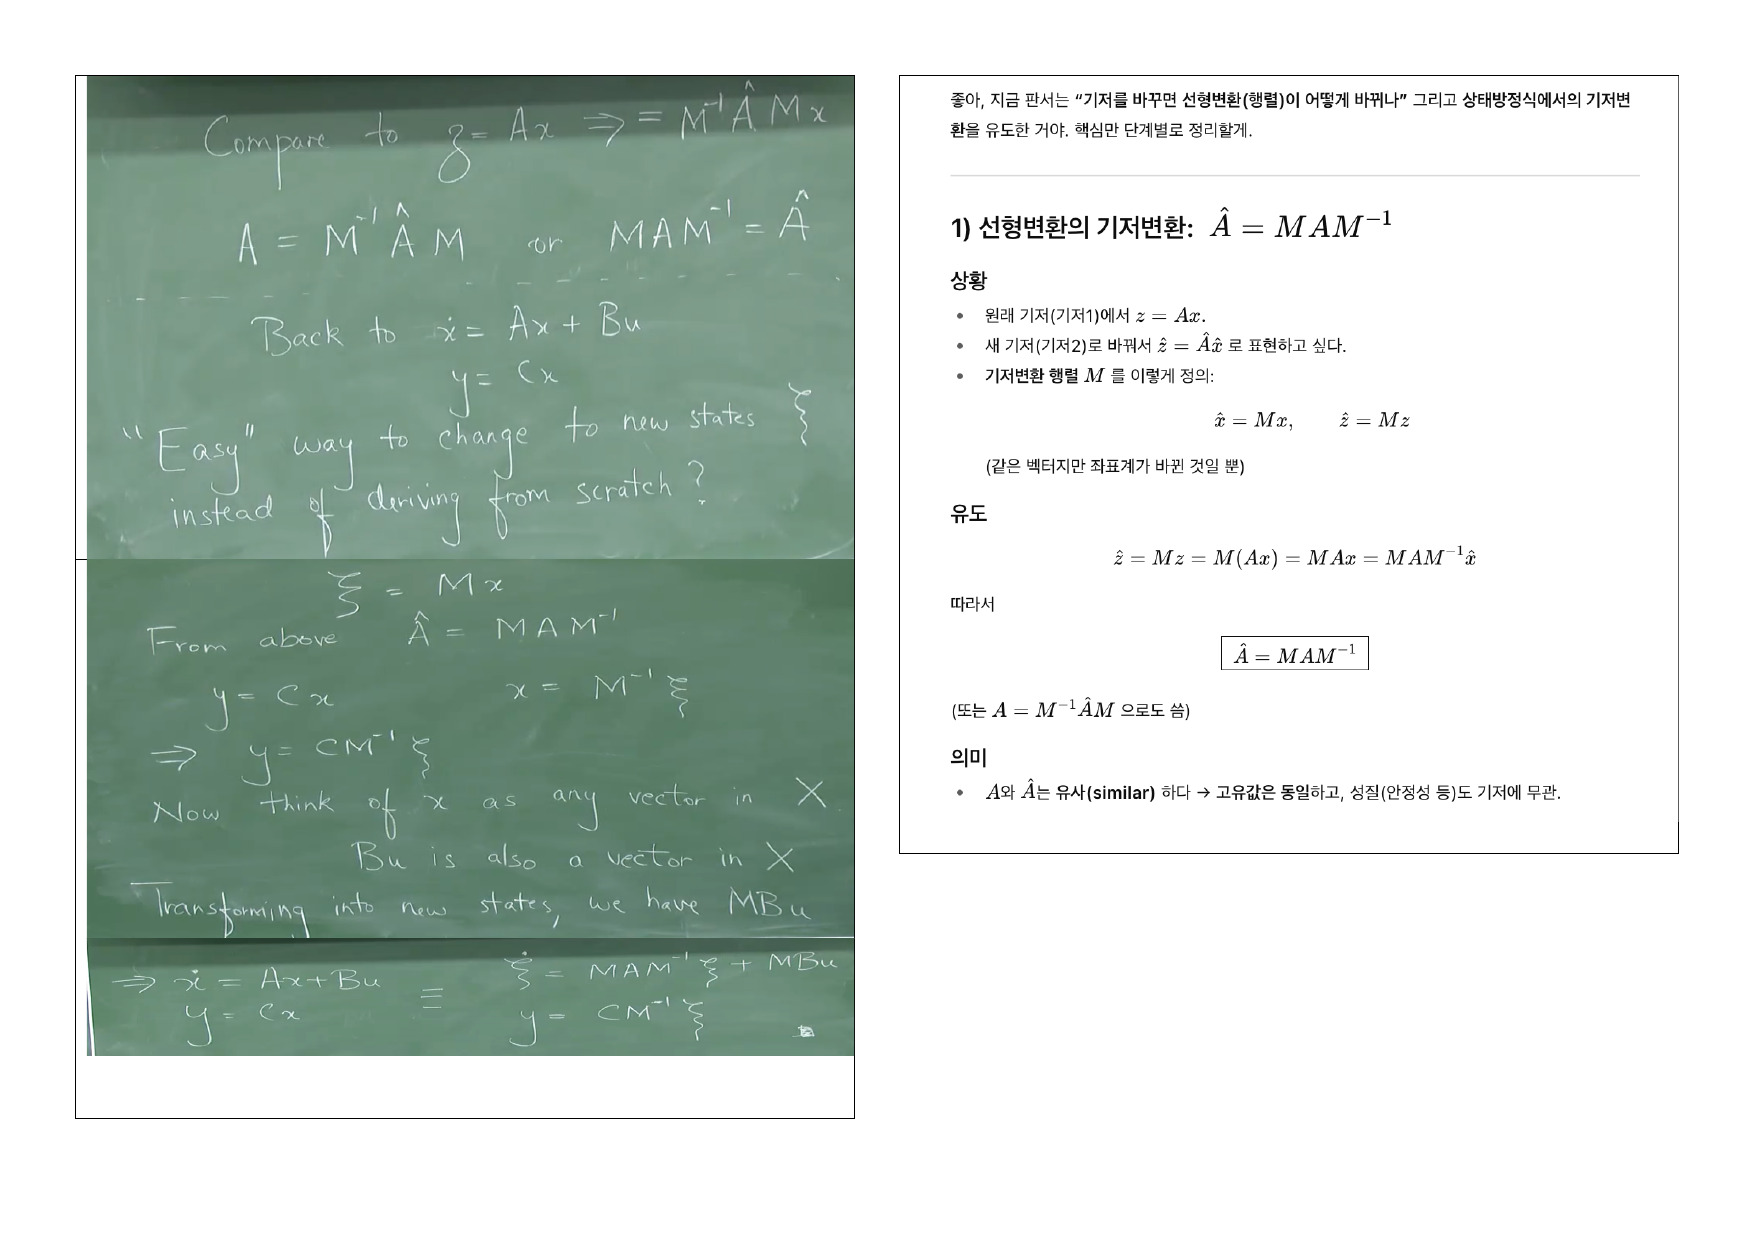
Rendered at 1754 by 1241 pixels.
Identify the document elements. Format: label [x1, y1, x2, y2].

table_cell [76, 76, 86, 558]
table_cell [900, 76, 1678, 853]
picture [86, 76, 855, 1056]
table_cell [76, 560, 854, 1118]
picture [911, 76, 1679, 822]
